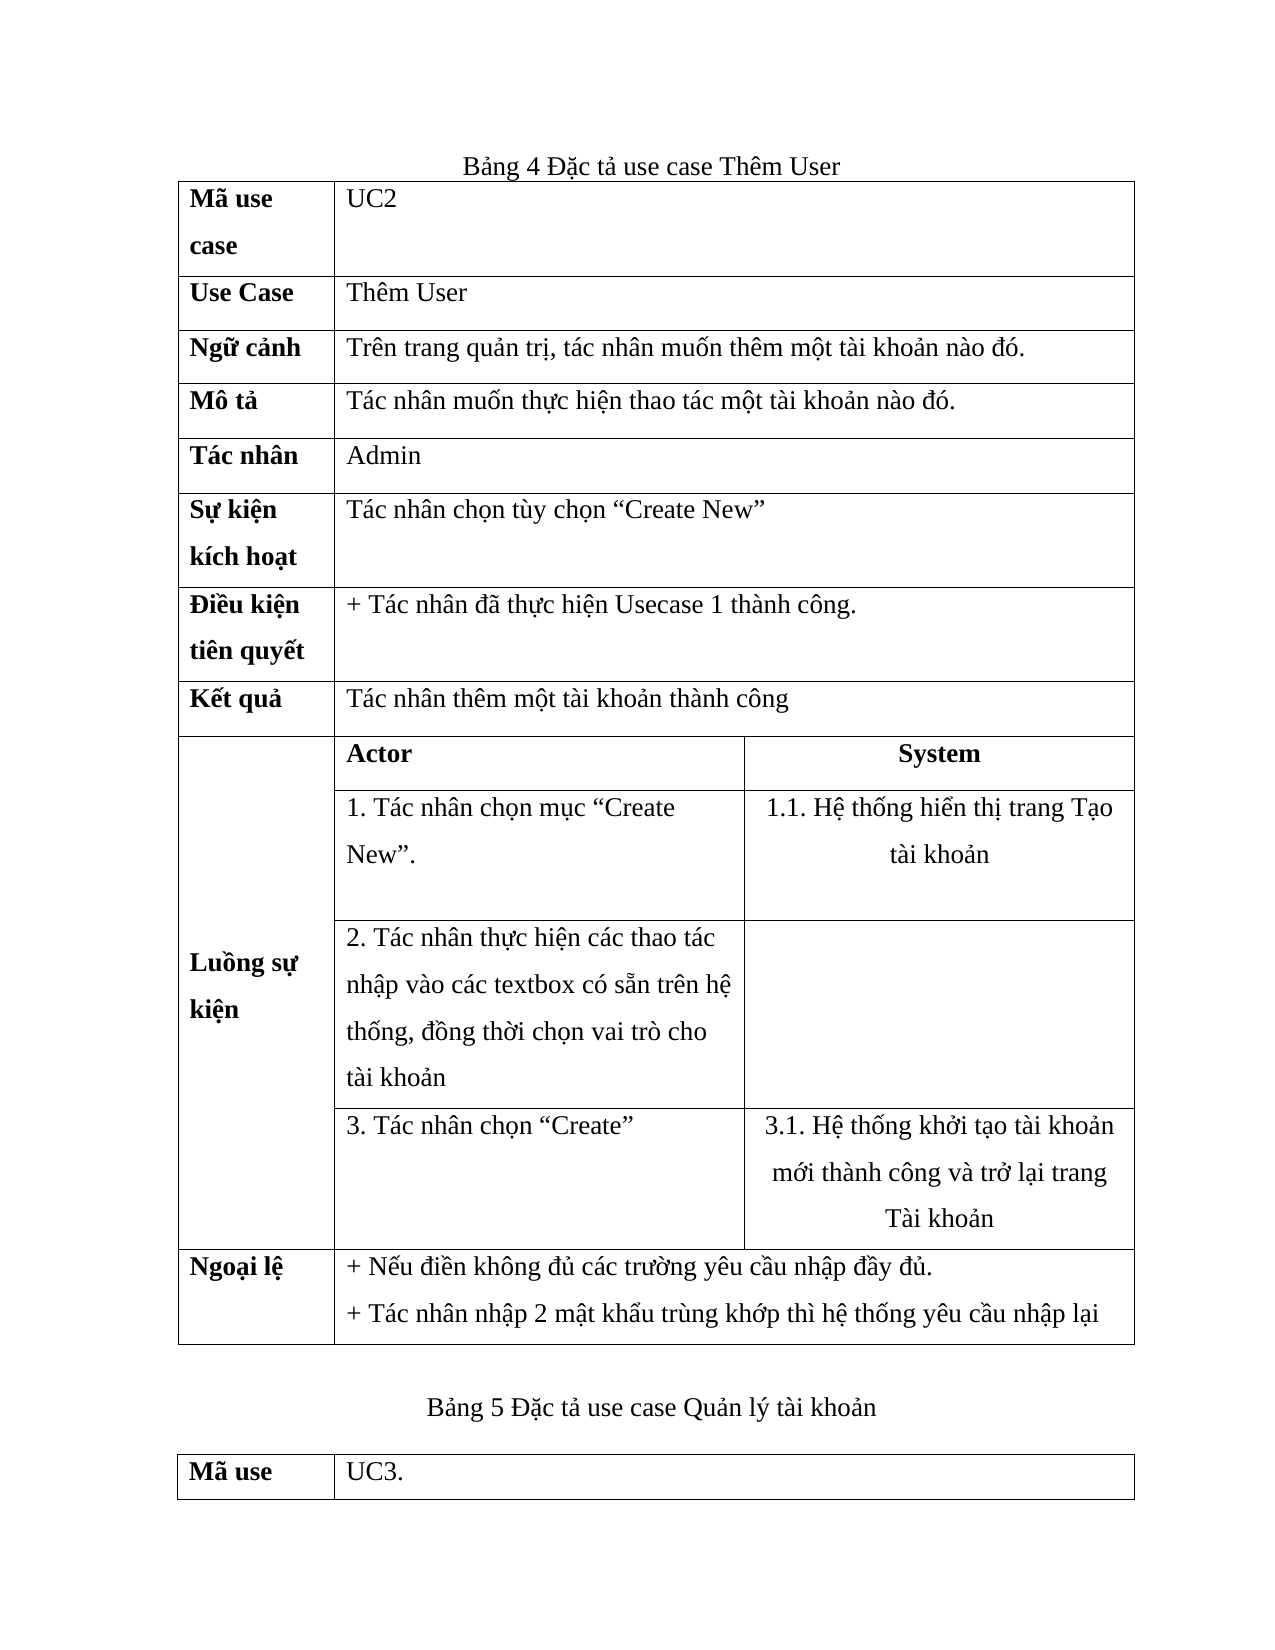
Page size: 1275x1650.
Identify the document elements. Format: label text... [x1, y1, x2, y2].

table_cell 1.1. Hệ thống hiển thị trang Tạo tài khoản [745, 791, 1134, 920]
table_cell System [745, 737, 1134, 790]
table_header Mã use case [179, 182, 334, 276]
table_cell Sự kiện kích hoạt [179, 494, 334, 587]
table_cell Thêm User [335, 277, 1134, 330]
table_cell Actor [335, 737, 744, 790]
table_cell Use Case [179, 277, 334, 330]
text Bảng 5 Đặc tả use case Quản lý tài khoản [178, 1391, 1125, 1422]
table_header UC2 [335, 182, 1134, 276]
table_cell Tác nhân [179, 439, 334, 492]
table_cell [745, 921, 1134, 1108]
table_header UC3. [335, 1455, 1134, 1499]
table_cell Trên trang quản trị, tác nhân muốn thêm một tài khoản nào đó. [335, 331, 1134, 383]
table_cell 3.1. Hệ thống khởi tạo tài khoản mới thành công và trở lại trang Tài khoản [745, 1109, 1134, 1249]
table_cell Luồng sự kiện [179, 737, 334, 1249]
table_cell Kết quả [179, 682, 334, 736]
table_cell Điều kiện tiên quyết [179, 588, 334, 681]
table_cell 1. Tác nhân chọn mục “Create New”. [335, 791, 744, 920]
table_cell Mô tả [179, 384, 334, 438]
table_cell + Tác nhân đã thực hiện Usecase 1 thành công. [335, 588, 1134, 681]
table_cell Tác nhân thêm một tài khoản thành công [335, 682, 1134, 736]
table_cell Ngoại lệ [179, 1250, 334, 1343]
table_header Mã use case [178, 1455, 334, 1499]
table_cell Tác nhân chọn tùy chọn “Create New” [335, 494, 1134, 587]
table_cell + Nếu điền không đủ các trường yêu cầu nhập đầy đủ. + Tác nhân nhập 2 mật khẩu trùng khớp thì hệ thống yêu cầu nhập lại [335, 1250, 1134, 1343]
table_cell 3. Tác nhân chọn “Create” [335, 1109, 744, 1249]
table_cell 2. Tác nhân thực hiện các thao tác nhập vào các textbox có sẵn trên hệ thống, đồng thời chọn vai trò cho tài khoản [335, 921, 744, 1108]
table_cell Ngữ cảnh [179, 331, 334, 383]
text Bảng 4 Đặc tả use case Thêm User [178, 150, 1125, 181]
table_cell Tác nhân muốn thực hiện thao tác một tài khoản nào đó. [335, 384, 1134, 438]
table_cell Admin [335, 439, 1134, 492]
